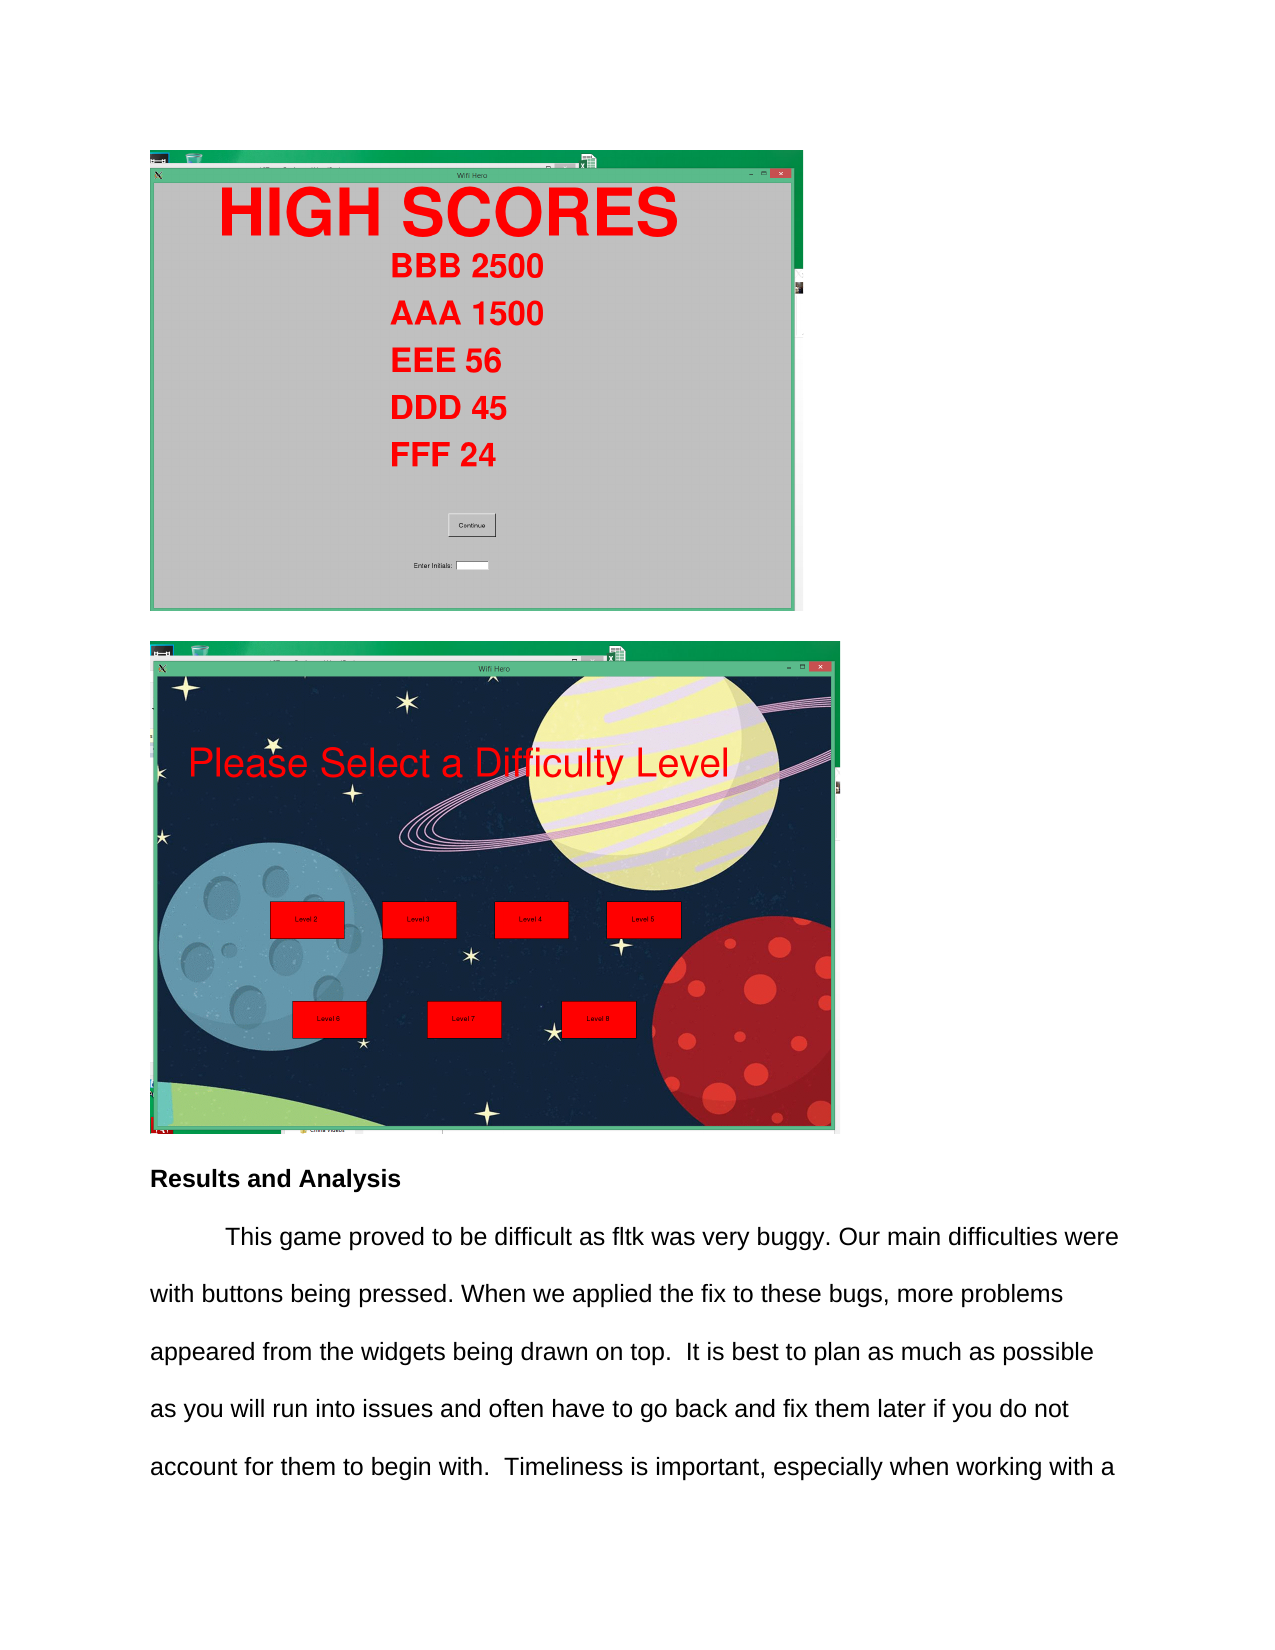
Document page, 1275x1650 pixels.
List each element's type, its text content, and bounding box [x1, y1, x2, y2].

text Results and Analysis [150, 1164, 1125, 1193]
picture [150, 641, 841, 1134]
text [150, 1222, 1125, 1480]
picture [150, 150, 804, 611]
